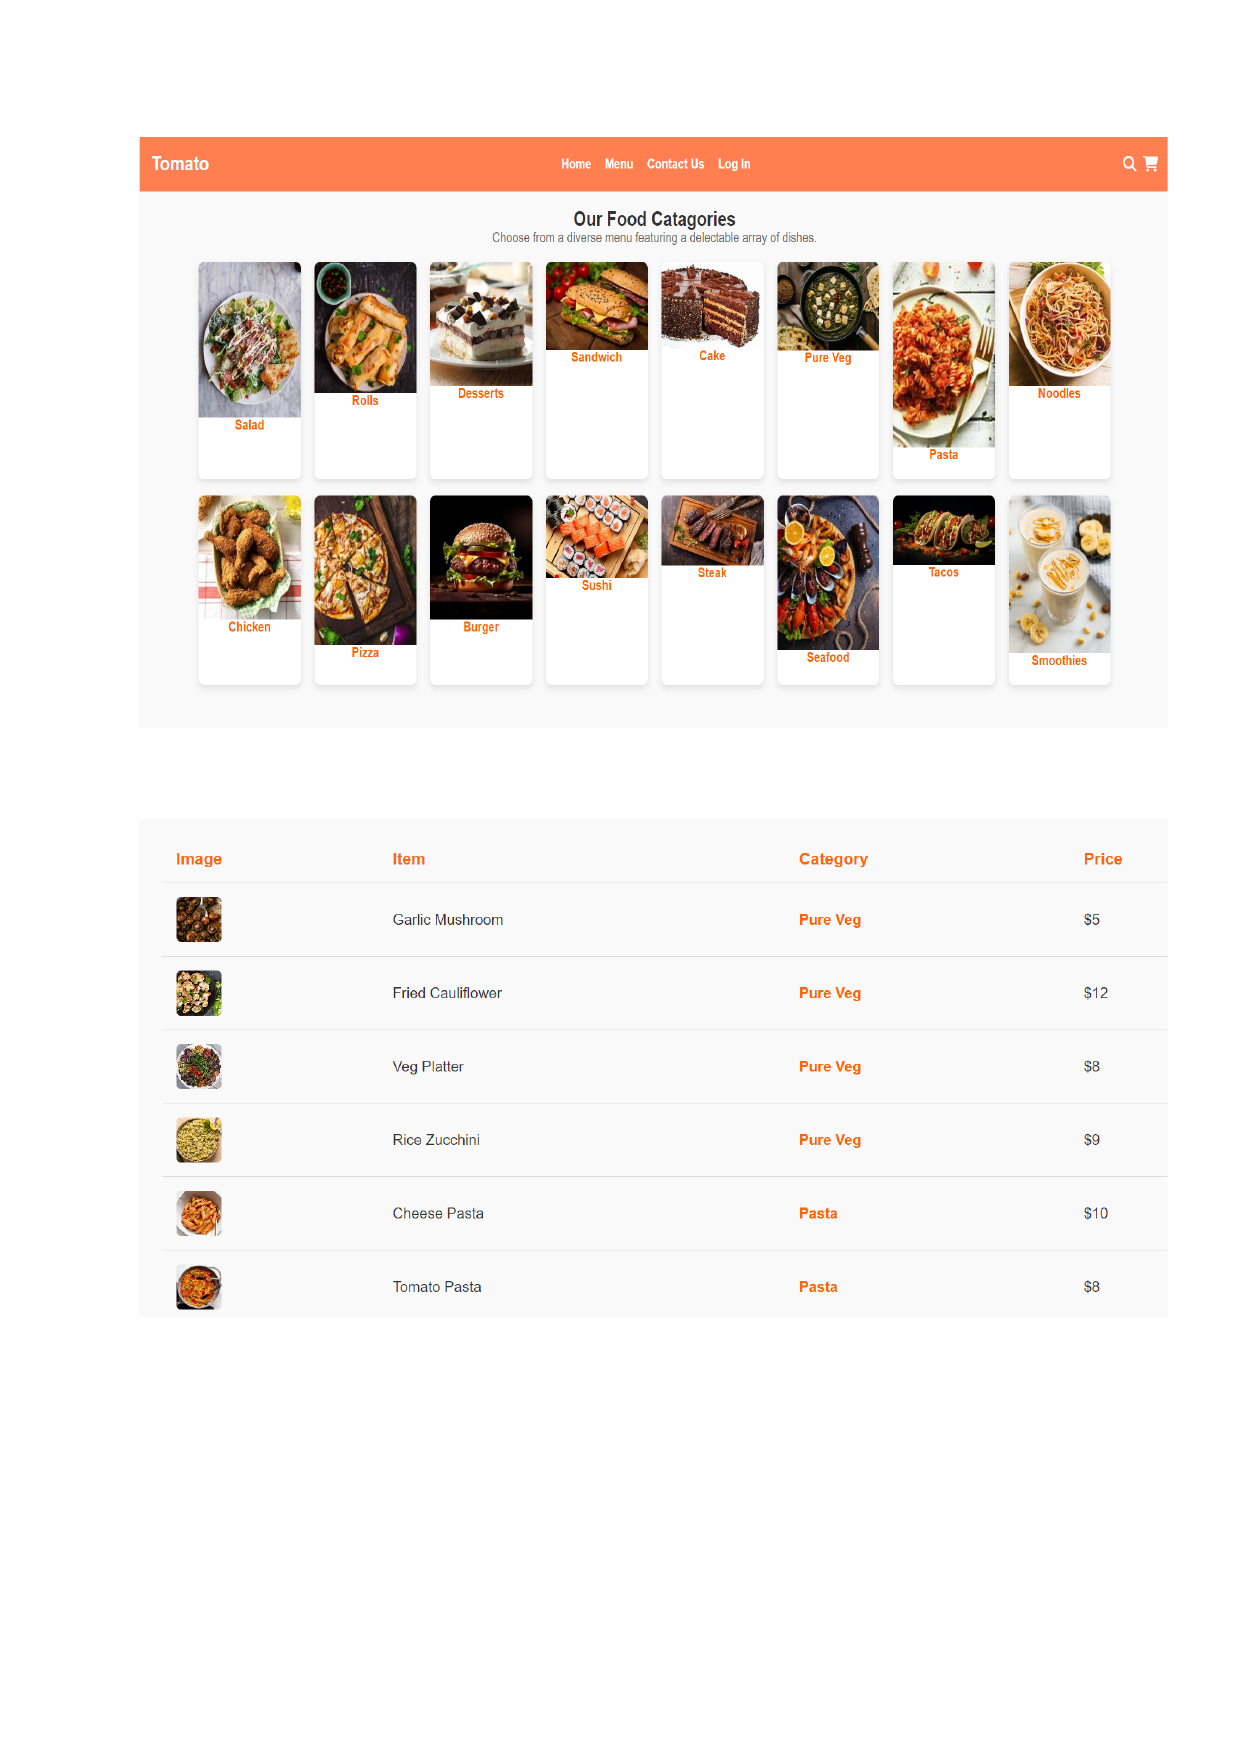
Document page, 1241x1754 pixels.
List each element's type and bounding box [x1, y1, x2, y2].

picture [139, 819, 1168, 1317]
picture [139, 137, 1168, 728]
